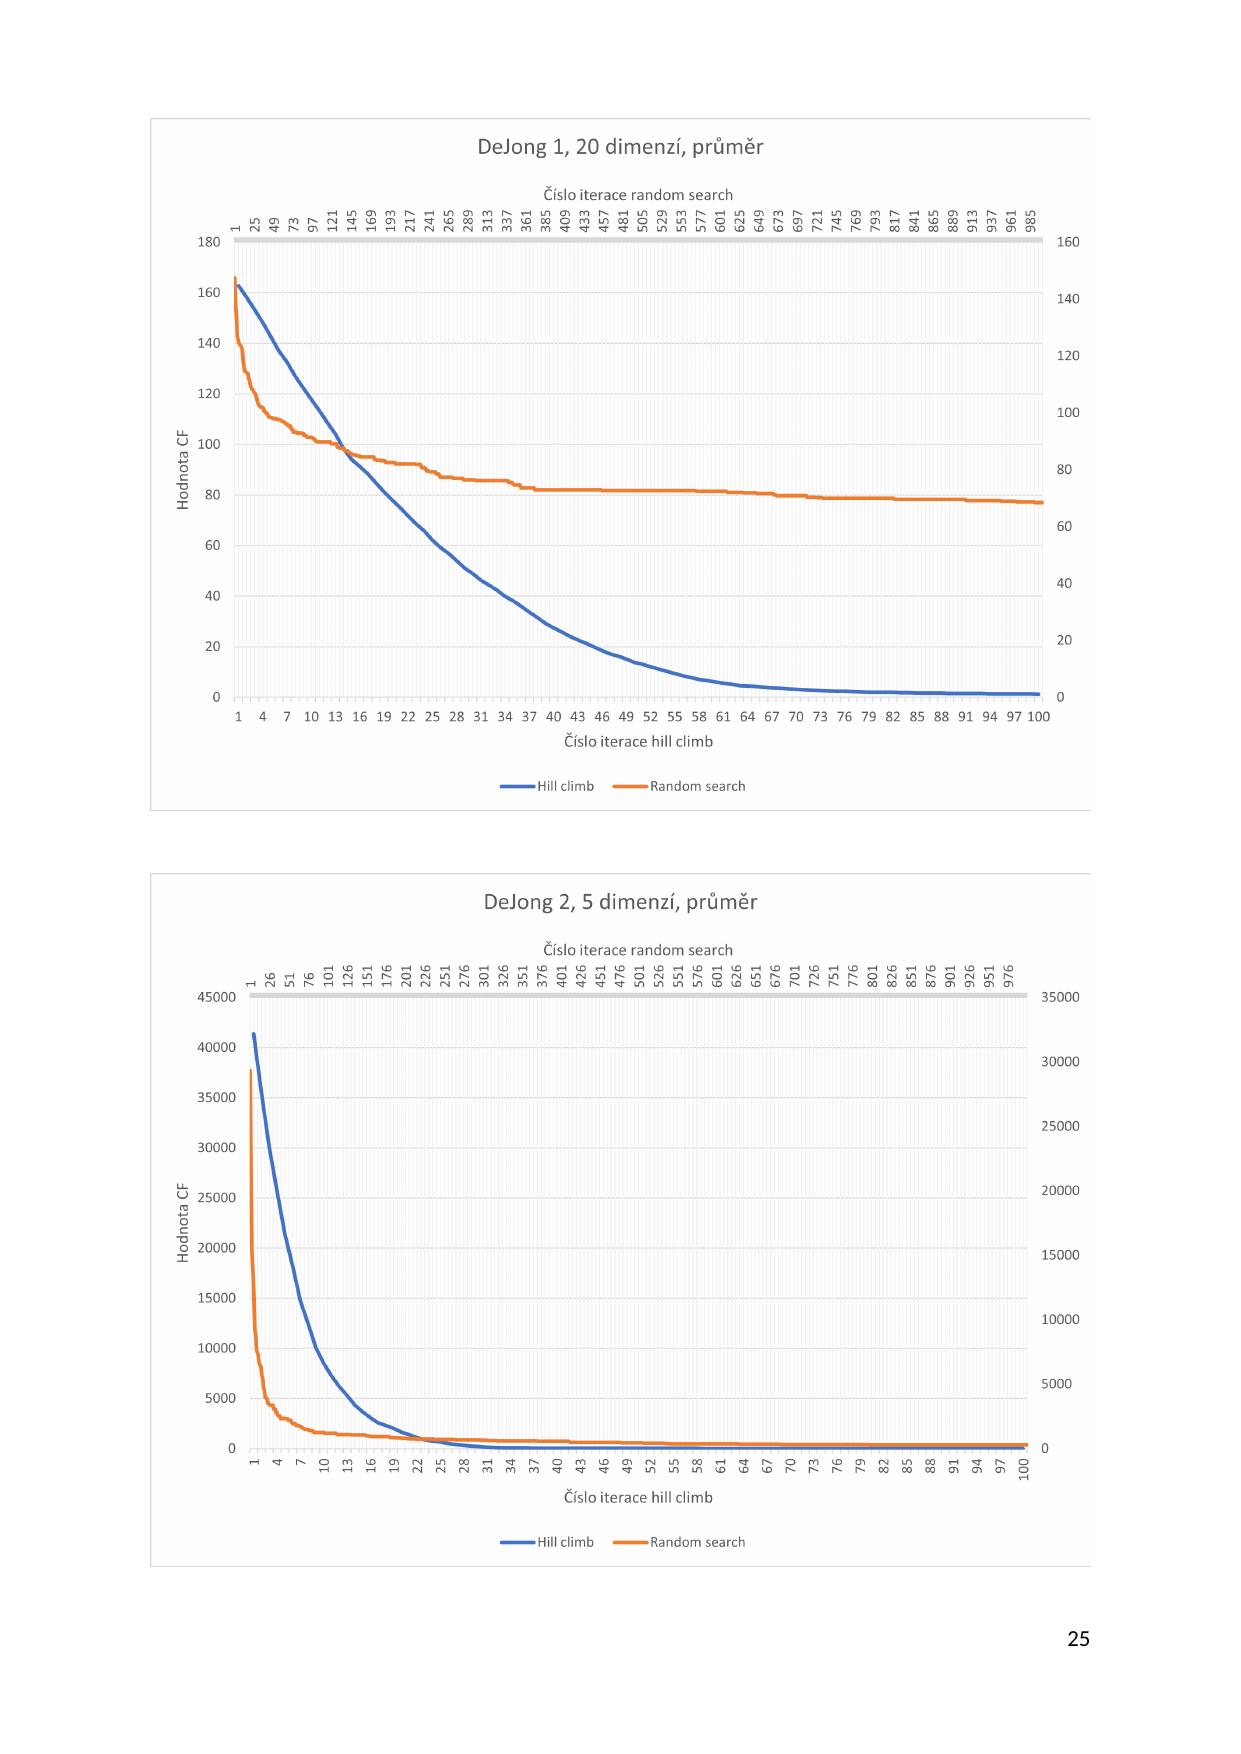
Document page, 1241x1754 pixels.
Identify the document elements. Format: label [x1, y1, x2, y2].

picture [150, 873, 1091, 1567]
picture [150, 118, 1091, 811]
